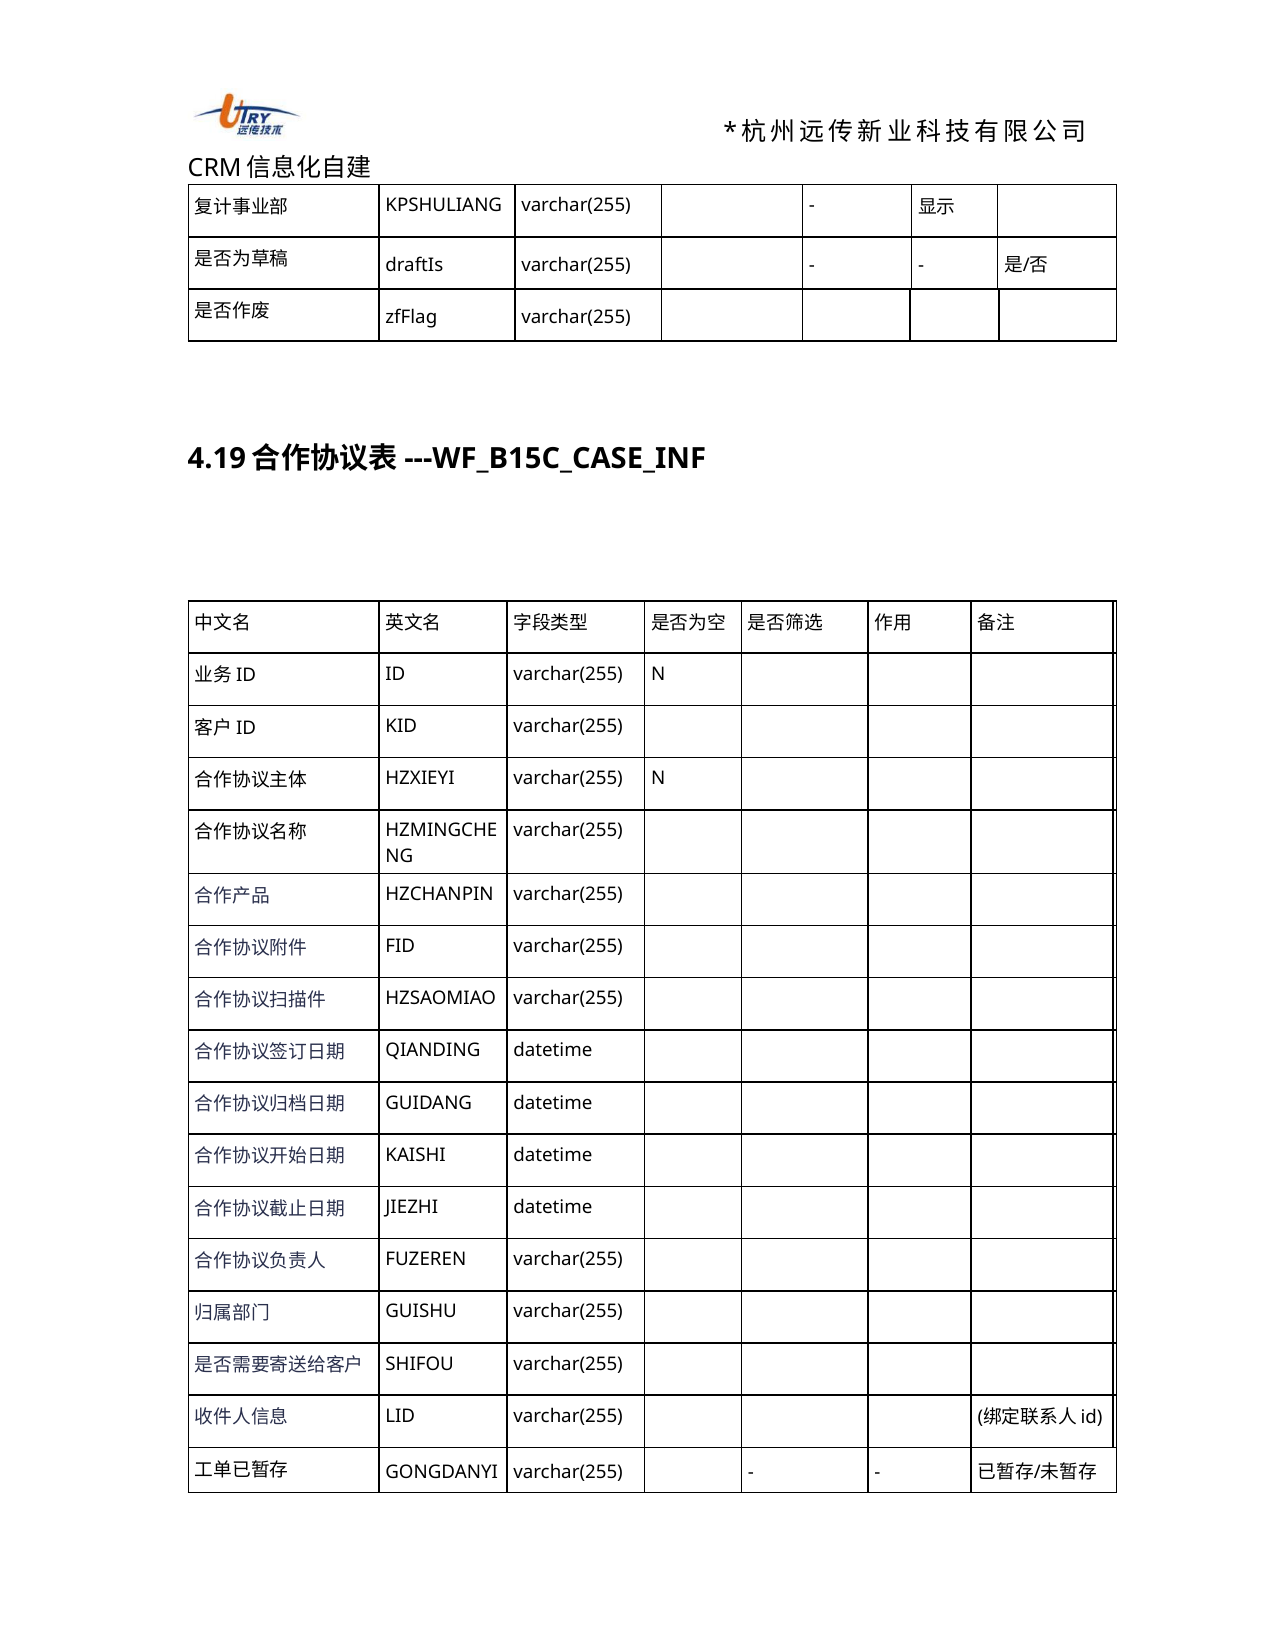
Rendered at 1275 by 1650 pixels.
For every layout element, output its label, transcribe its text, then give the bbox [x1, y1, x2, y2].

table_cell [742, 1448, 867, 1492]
picture [187, 88, 307, 141]
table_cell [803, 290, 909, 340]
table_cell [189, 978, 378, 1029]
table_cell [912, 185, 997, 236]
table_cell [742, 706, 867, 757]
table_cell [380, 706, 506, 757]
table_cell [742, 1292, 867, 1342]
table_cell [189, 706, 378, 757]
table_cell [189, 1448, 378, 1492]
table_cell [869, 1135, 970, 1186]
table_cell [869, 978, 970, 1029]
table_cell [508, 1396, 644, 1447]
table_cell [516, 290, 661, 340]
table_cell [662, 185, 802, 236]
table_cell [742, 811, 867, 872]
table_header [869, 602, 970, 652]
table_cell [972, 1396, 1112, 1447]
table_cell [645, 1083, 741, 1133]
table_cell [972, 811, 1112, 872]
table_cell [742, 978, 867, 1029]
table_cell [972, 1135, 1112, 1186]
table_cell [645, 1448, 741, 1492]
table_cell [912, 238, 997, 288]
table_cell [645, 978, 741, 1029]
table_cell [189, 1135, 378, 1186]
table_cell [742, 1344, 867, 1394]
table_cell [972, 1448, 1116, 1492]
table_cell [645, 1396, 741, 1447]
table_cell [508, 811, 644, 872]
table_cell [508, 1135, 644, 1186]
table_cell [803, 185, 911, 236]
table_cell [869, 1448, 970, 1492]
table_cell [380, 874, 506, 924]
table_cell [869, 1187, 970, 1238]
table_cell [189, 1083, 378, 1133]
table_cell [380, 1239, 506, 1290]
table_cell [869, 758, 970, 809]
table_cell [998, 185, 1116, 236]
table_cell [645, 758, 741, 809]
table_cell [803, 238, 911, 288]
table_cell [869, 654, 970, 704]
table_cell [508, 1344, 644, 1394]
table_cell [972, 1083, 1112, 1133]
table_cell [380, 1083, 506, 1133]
subtitle 4.19合作协议表 ---WF_B15C_CASE_INF [187, 435, 1087, 477]
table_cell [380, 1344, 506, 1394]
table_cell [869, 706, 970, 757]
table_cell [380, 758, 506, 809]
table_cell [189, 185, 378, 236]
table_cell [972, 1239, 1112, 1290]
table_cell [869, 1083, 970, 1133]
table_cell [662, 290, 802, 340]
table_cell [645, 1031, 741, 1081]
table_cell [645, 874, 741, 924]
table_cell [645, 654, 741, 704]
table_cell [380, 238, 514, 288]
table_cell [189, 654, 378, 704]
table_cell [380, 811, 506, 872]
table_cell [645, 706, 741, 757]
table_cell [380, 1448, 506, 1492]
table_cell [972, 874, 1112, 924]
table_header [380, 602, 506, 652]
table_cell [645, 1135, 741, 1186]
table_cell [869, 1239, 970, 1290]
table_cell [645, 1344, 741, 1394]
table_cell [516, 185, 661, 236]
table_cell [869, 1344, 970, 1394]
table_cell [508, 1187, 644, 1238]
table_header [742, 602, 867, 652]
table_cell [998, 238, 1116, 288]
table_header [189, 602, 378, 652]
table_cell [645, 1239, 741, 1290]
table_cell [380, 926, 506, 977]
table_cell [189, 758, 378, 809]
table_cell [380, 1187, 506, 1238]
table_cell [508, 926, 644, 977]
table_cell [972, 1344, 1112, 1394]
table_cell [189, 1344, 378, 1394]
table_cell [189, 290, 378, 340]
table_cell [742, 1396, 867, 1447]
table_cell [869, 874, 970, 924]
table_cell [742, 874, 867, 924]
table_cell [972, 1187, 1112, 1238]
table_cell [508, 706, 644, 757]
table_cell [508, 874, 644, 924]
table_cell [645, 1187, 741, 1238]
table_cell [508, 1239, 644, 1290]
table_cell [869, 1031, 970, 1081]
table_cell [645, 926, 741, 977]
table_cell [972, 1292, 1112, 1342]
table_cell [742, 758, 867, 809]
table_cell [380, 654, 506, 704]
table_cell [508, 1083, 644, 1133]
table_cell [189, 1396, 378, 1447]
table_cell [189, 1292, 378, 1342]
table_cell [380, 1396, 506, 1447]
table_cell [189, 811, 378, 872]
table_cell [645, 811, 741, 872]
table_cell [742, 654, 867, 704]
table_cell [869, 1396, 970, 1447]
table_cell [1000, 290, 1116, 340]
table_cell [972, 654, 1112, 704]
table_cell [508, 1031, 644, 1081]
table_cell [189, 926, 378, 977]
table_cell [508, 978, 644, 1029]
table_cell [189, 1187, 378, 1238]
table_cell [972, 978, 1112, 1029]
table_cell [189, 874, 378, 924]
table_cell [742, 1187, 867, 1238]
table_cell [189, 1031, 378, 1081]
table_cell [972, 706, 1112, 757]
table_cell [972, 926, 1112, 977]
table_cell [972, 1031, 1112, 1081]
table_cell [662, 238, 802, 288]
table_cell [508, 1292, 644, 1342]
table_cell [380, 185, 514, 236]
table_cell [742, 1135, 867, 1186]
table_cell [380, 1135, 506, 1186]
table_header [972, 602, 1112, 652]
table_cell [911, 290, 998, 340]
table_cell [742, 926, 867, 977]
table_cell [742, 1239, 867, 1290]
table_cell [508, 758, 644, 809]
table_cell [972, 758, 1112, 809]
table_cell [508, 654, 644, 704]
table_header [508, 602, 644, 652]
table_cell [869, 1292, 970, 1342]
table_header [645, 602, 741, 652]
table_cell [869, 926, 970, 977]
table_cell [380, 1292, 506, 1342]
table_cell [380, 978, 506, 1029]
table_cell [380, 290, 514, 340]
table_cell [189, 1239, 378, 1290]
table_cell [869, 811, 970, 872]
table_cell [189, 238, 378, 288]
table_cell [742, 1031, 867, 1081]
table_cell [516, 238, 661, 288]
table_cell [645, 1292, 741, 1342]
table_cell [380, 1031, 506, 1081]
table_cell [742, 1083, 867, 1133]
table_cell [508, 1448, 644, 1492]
